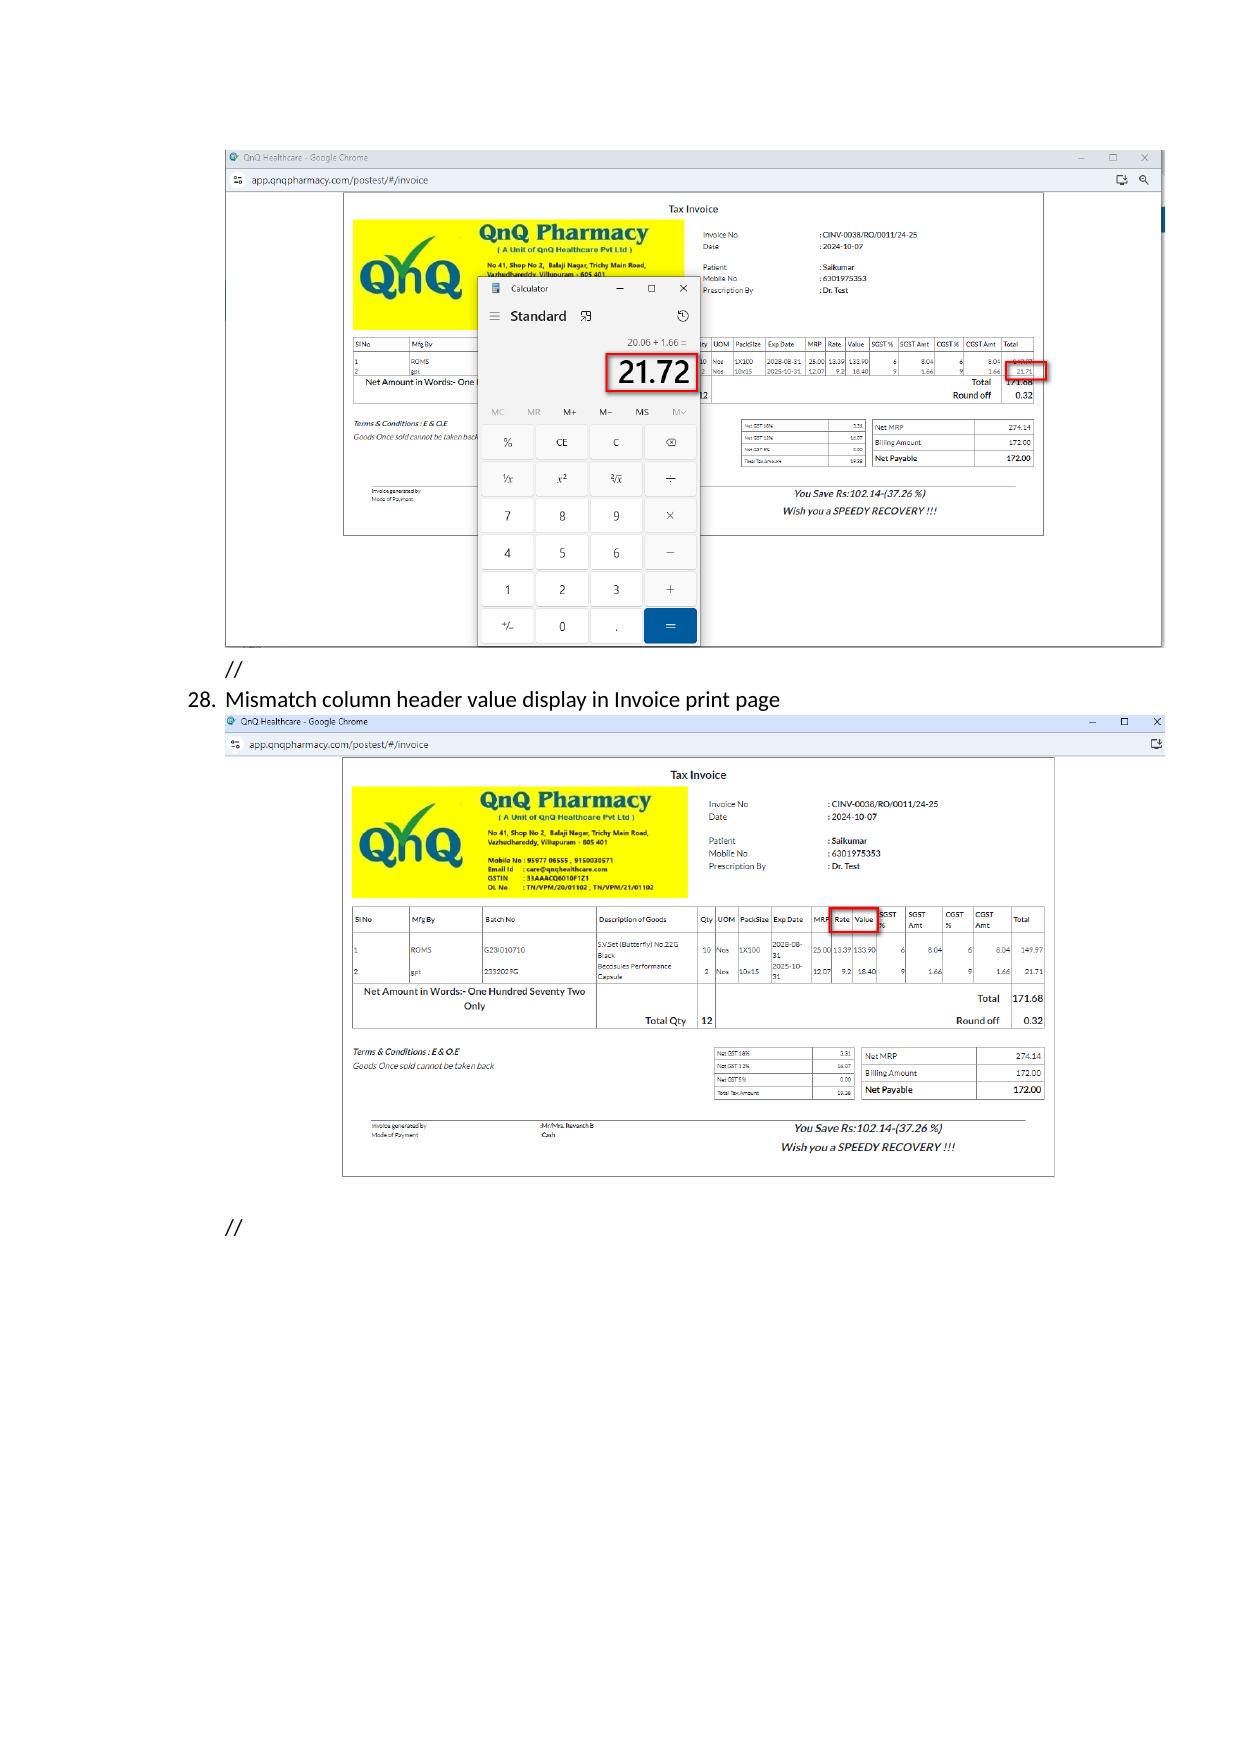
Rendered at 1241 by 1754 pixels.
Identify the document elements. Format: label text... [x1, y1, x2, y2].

picture [225, 150, 1166, 648]
picture [225, 715, 1166, 1206]
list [187, 150, 1090, 683]
